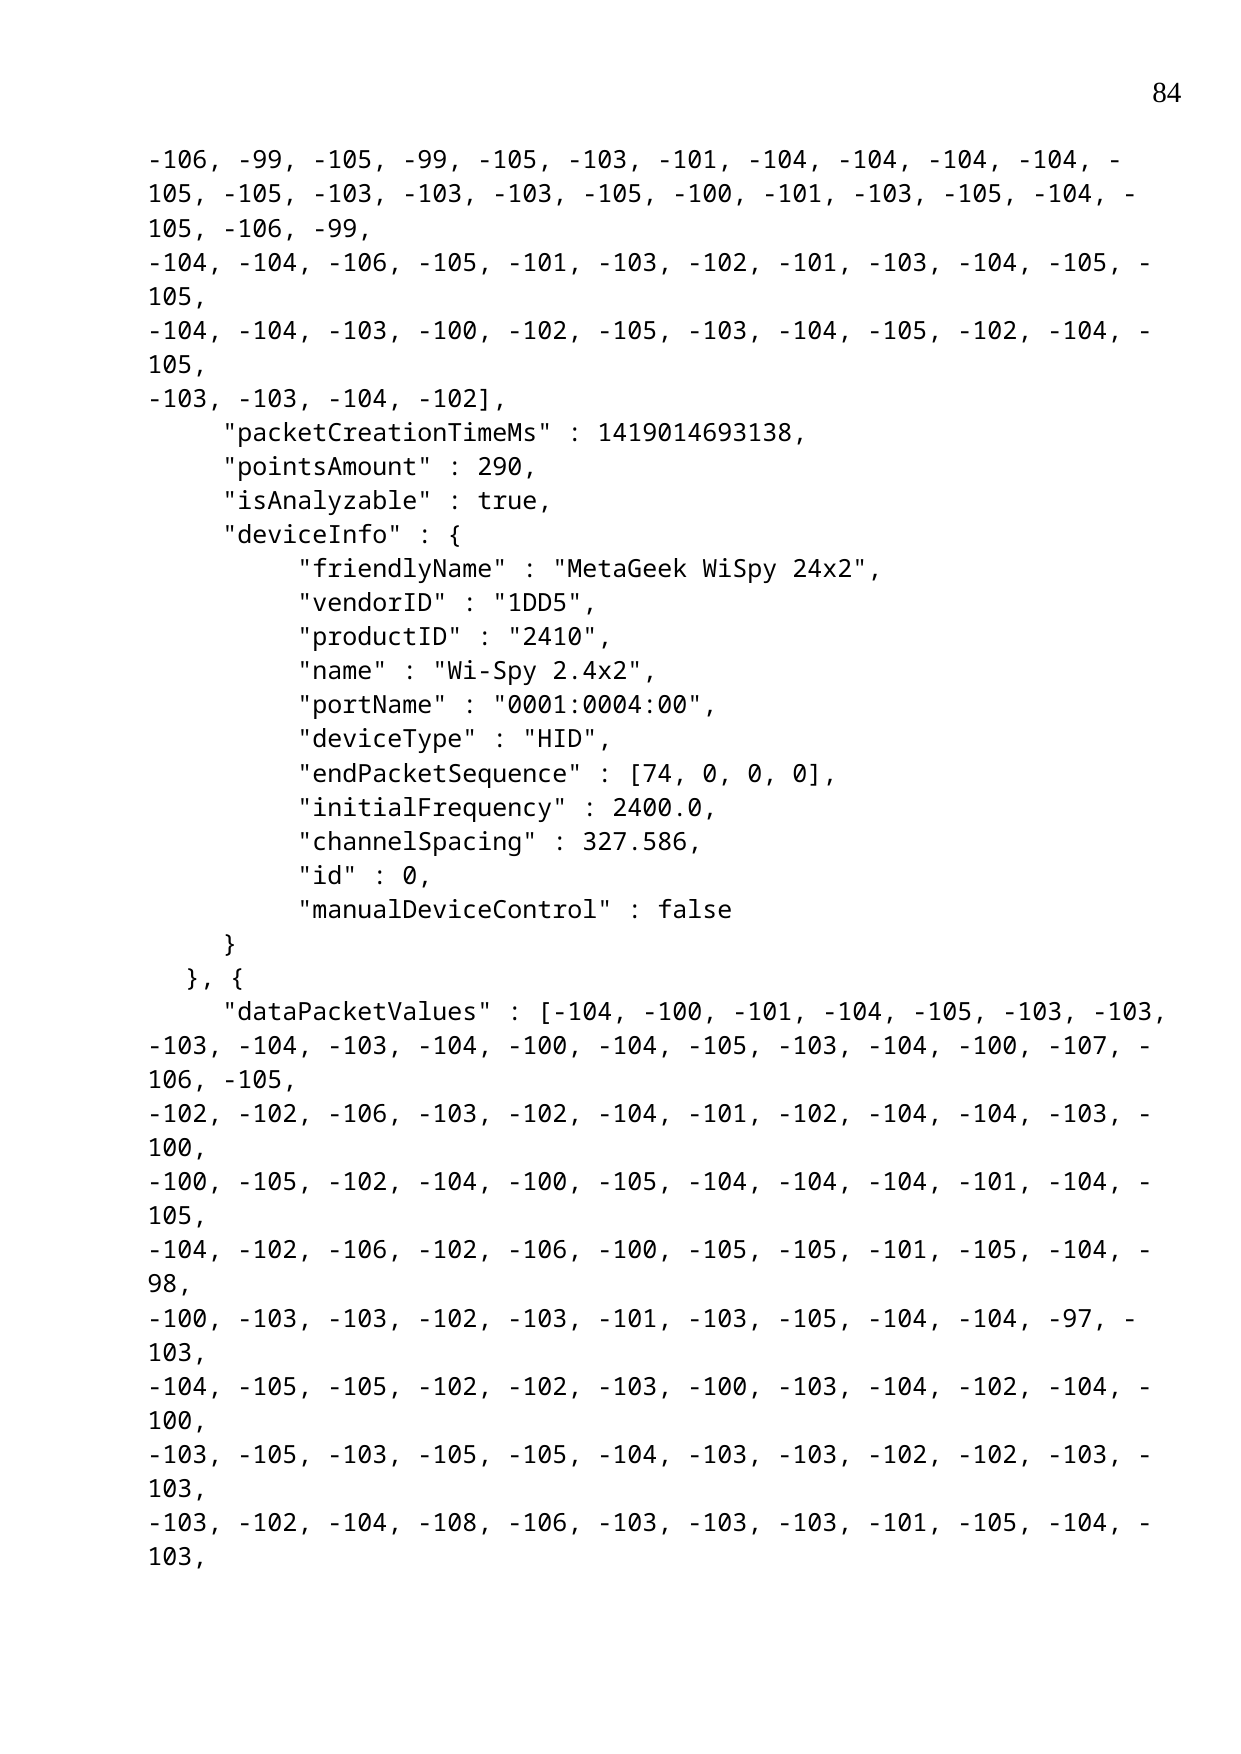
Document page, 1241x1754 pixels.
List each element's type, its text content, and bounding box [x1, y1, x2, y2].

text } [147, 926, 1181, 959]
text "pointsAmount" : 290, [147, 449, 1181, 483]
text -104, -105, -105, -102, -102, -103, -100, -103, -104, -102, -104, -100, [147, 1368, 1181, 1436]
text "productID" : "2410", [147, 619, 1181, 653]
text }, { [147, 959, 1181, 994]
text -104, -104, -106, -105, -101, -103, -102, -101, -103, -104, -105, -105, [147, 244, 1181, 312]
text "deviceType" : "HID", [147, 721, 1181, 755]
text "dataPacketValues" : [-104, -100, -101, -104, -105, -103, -103, -103, -104, -103, -104, -100, -104, -105, -103, -104, -100, -107, -106, -105, [147, 994, 1181, 1096]
text "endPacketSequence" : [74, 0, 0, 0], [147, 755, 1181, 789]
text -104, -102, -106, -102, -106, -100, -105, -105, -101, -105, -104, -98, [147, 1232, 1181, 1300]
text -100, -105, -102, -104, -100, -105, -104, -104, -104, -101, -104, -105, [147, 1164, 1181, 1232]
text "packetCreationTimeMs" : 1419014693138, [147, 414, 1181, 449]
text -106, -99, -105, -99, -105, -103, -101, -104, -104, -104, -104, -105, -105, -103, -103, -103, -105, -100, -101, -103, -105, -104, -105, -106, -99, [147, 142, 1181, 244]
text "portName" : "0001:0004:00", [147, 687, 1181, 721]
text "manualDeviceControl" : false [147, 891, 1181, 926]
text -100, -103, -103, -102, -103, -101, -103, -105, -104, -104, -97, -103, [147, 1300, 1181, 1368]
text "isAnalyzable" : true, [147, 483, 1181, 517]
text "friendlyName" : "MetaGeek WiSpy 24x2", [147, 551, 1181, 585]
text -104, -104, -103, -100, -102, -105, -103, -104, -105, -102, -104, -105, [147, 312, 1181, 381]
text -103, -103, -104, -102], [147, 381, 1181, 414]
text "id" : 0, [147, 857, 1181, 891]
text "vendorID" : "1DD5", [147, 585, 1181, 619]
text "channelSpacing" : 327.586, [147, 823, 1181, 857]
text -102, -102, -106, -103, -102, -104, -101, -102, -104, -104, -103, -100, [147, 1096, 1181, 1164]
text "initialFrequency" : 2400.0, [147, 789, 1181, 823]
text "name" : "Wi-Spy 2.4x2", [147, 653, 1181, 687]
text -103, -102, -104, -108, -106, -103, -103, -103, -101, -105, -104, -103, [147, 1504, 1181, 1573]
text -103, -105, -103, -105, -105, -104, -103, -103, -102, -102, -103, -103, [147, 1436, 1181, 1504]
text "deviceInfo" : { [147, 517, 1181, 551]
